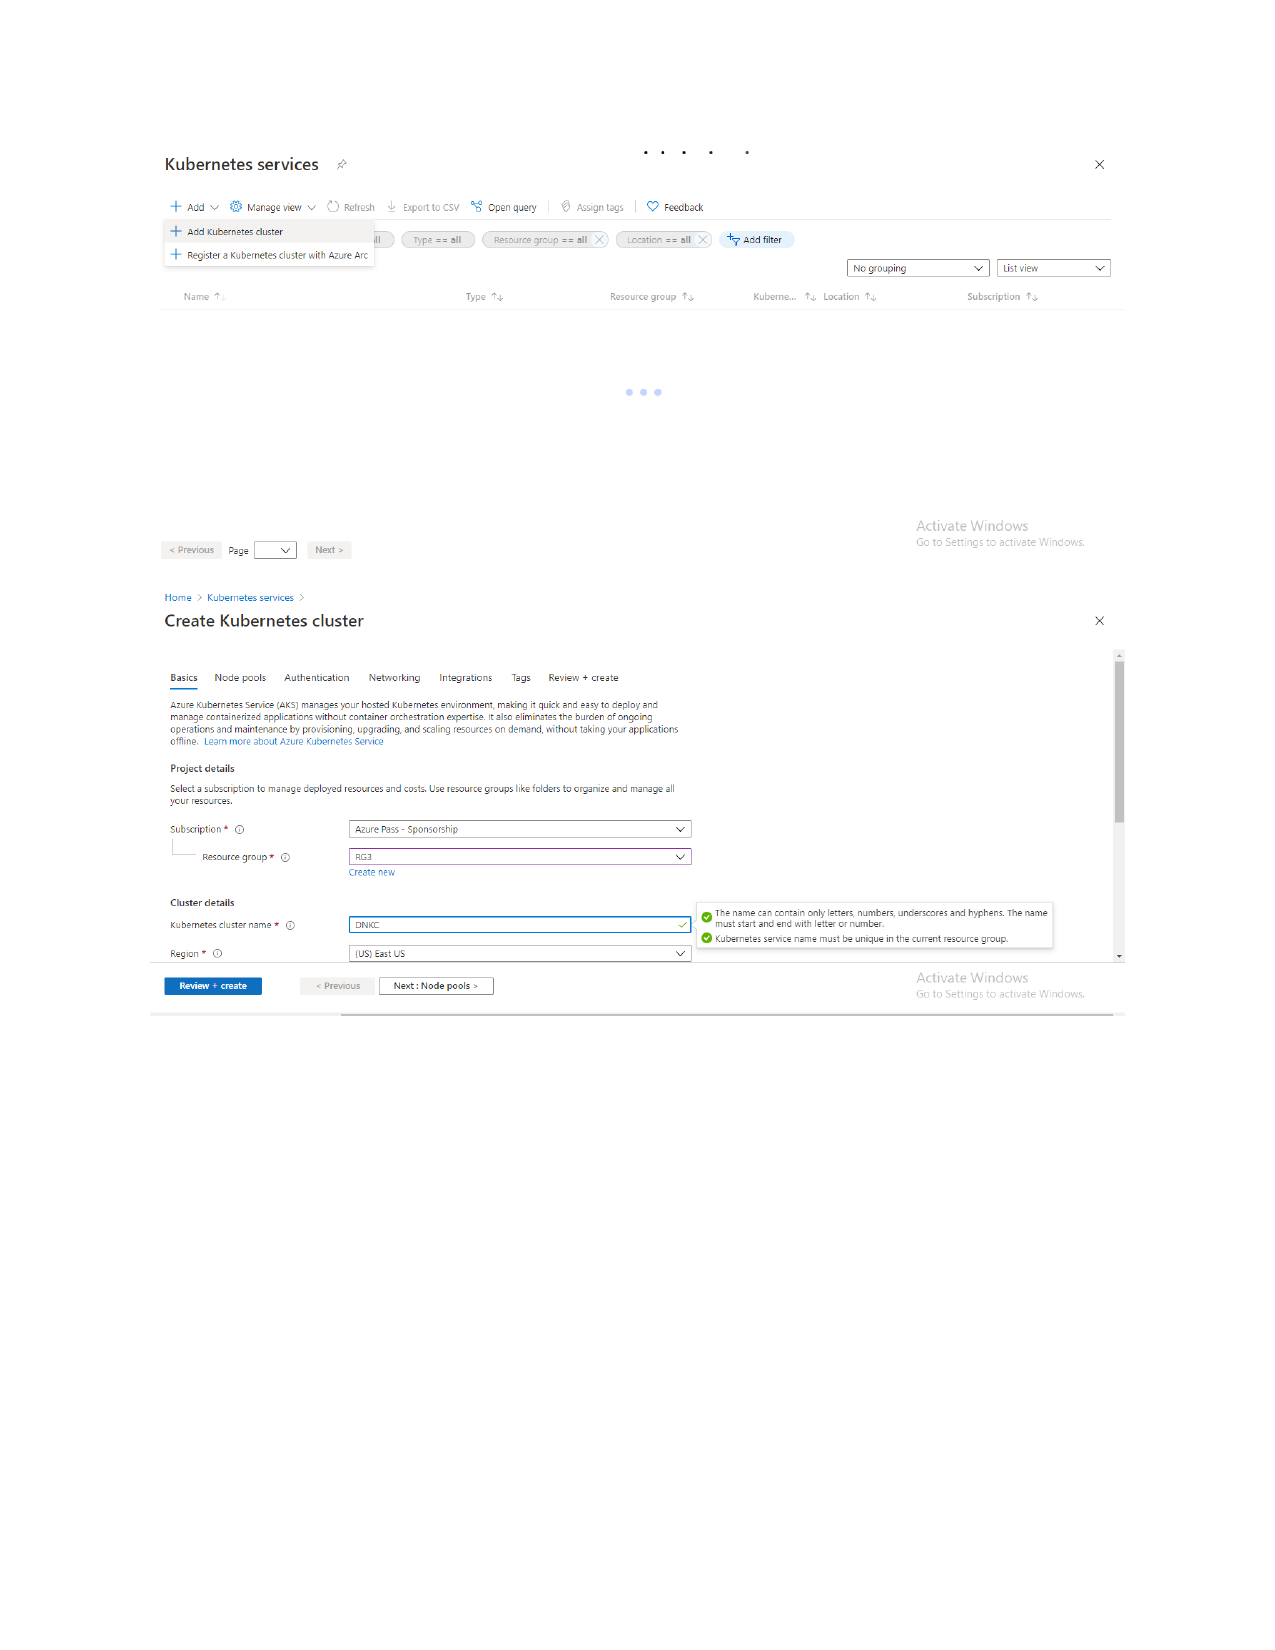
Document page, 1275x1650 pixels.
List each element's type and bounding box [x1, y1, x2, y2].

picture [150, 584, 1125, 1016]
picture [150, 150, 1125, 566]
